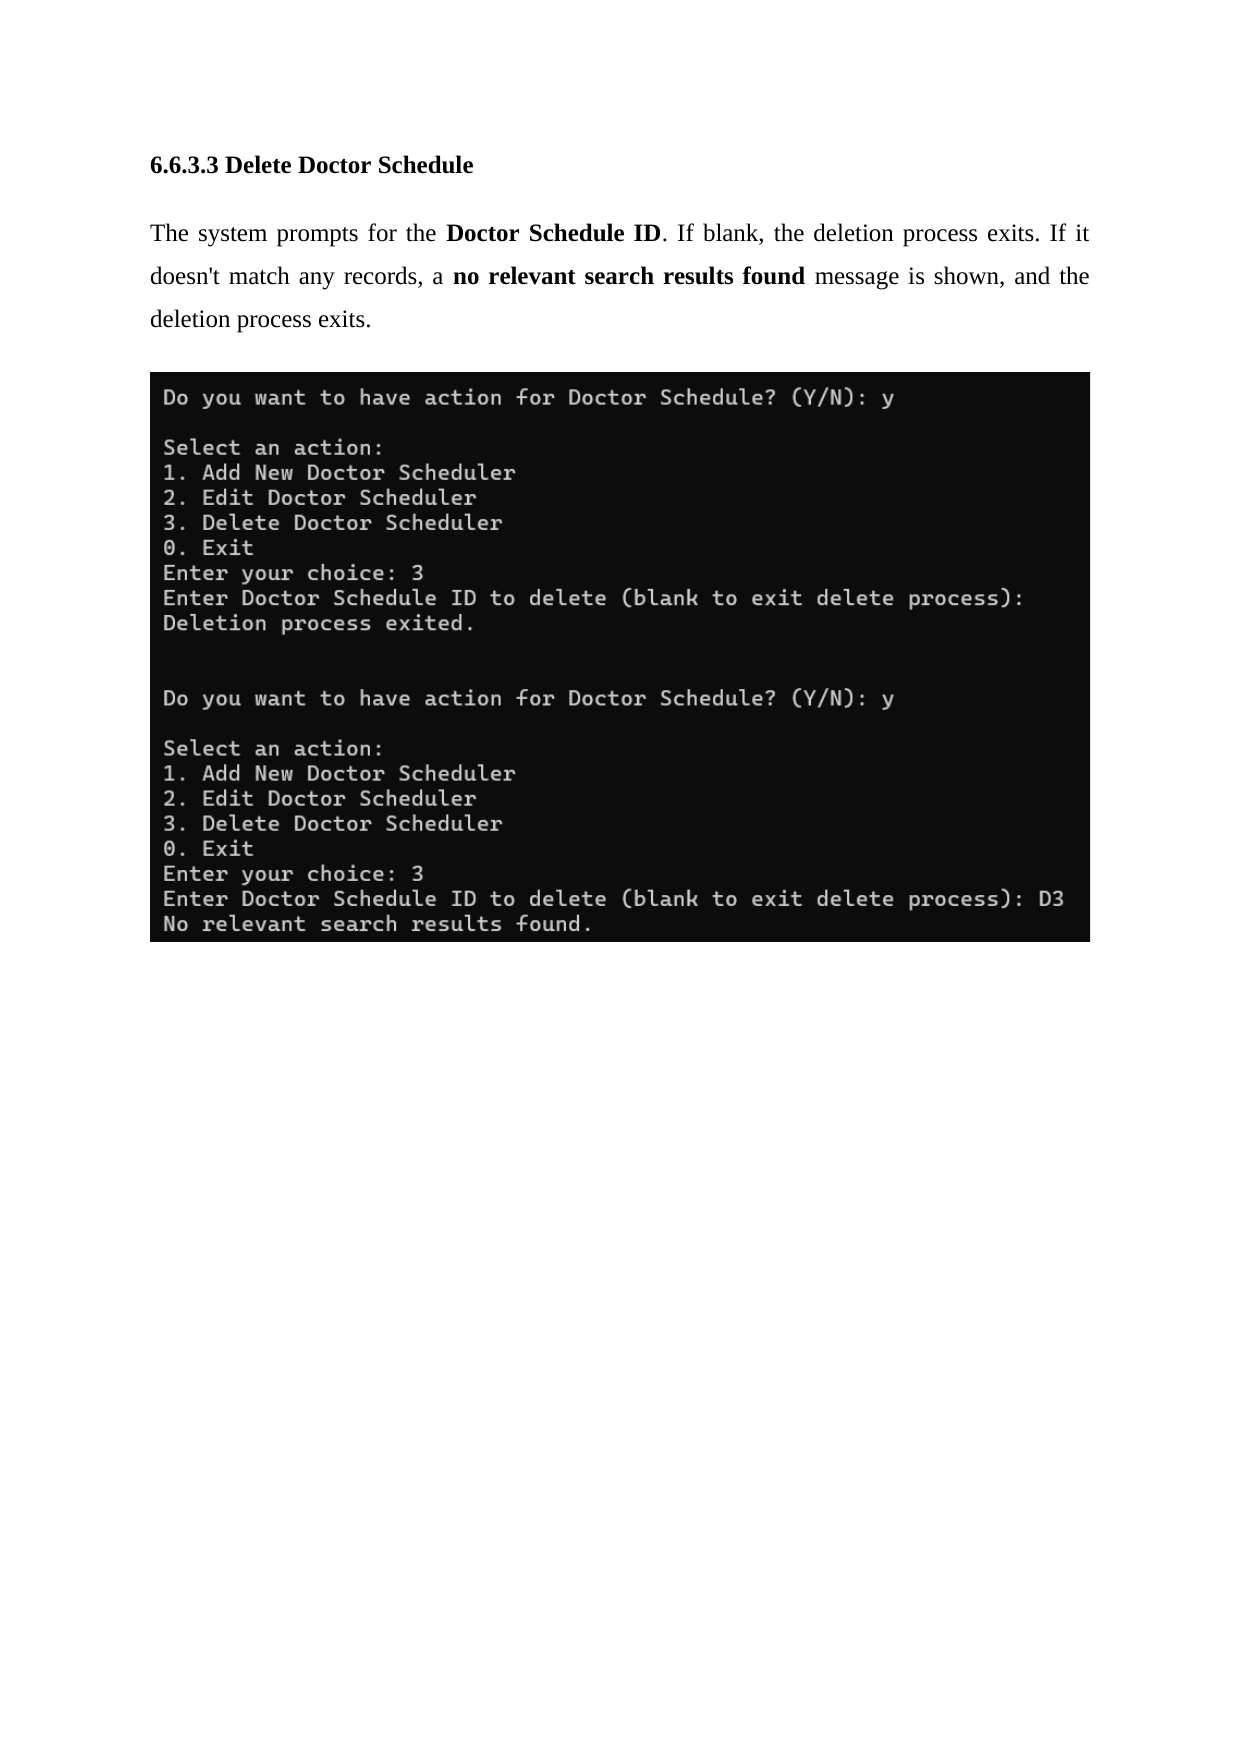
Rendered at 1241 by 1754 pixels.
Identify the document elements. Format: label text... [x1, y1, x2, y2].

subtitle 6.6.3.3 Delete Doctor Schedule [150, 150, 1090, 179]
picture [150, 372, 1091, 942]
text The system prompts for the Doctor Schedule ID. If blank, the deletion process exits. If it doesn't match any records, a no relevant search results found message is shown, and the deletion process exits. [150, 218, 1090, 333]
